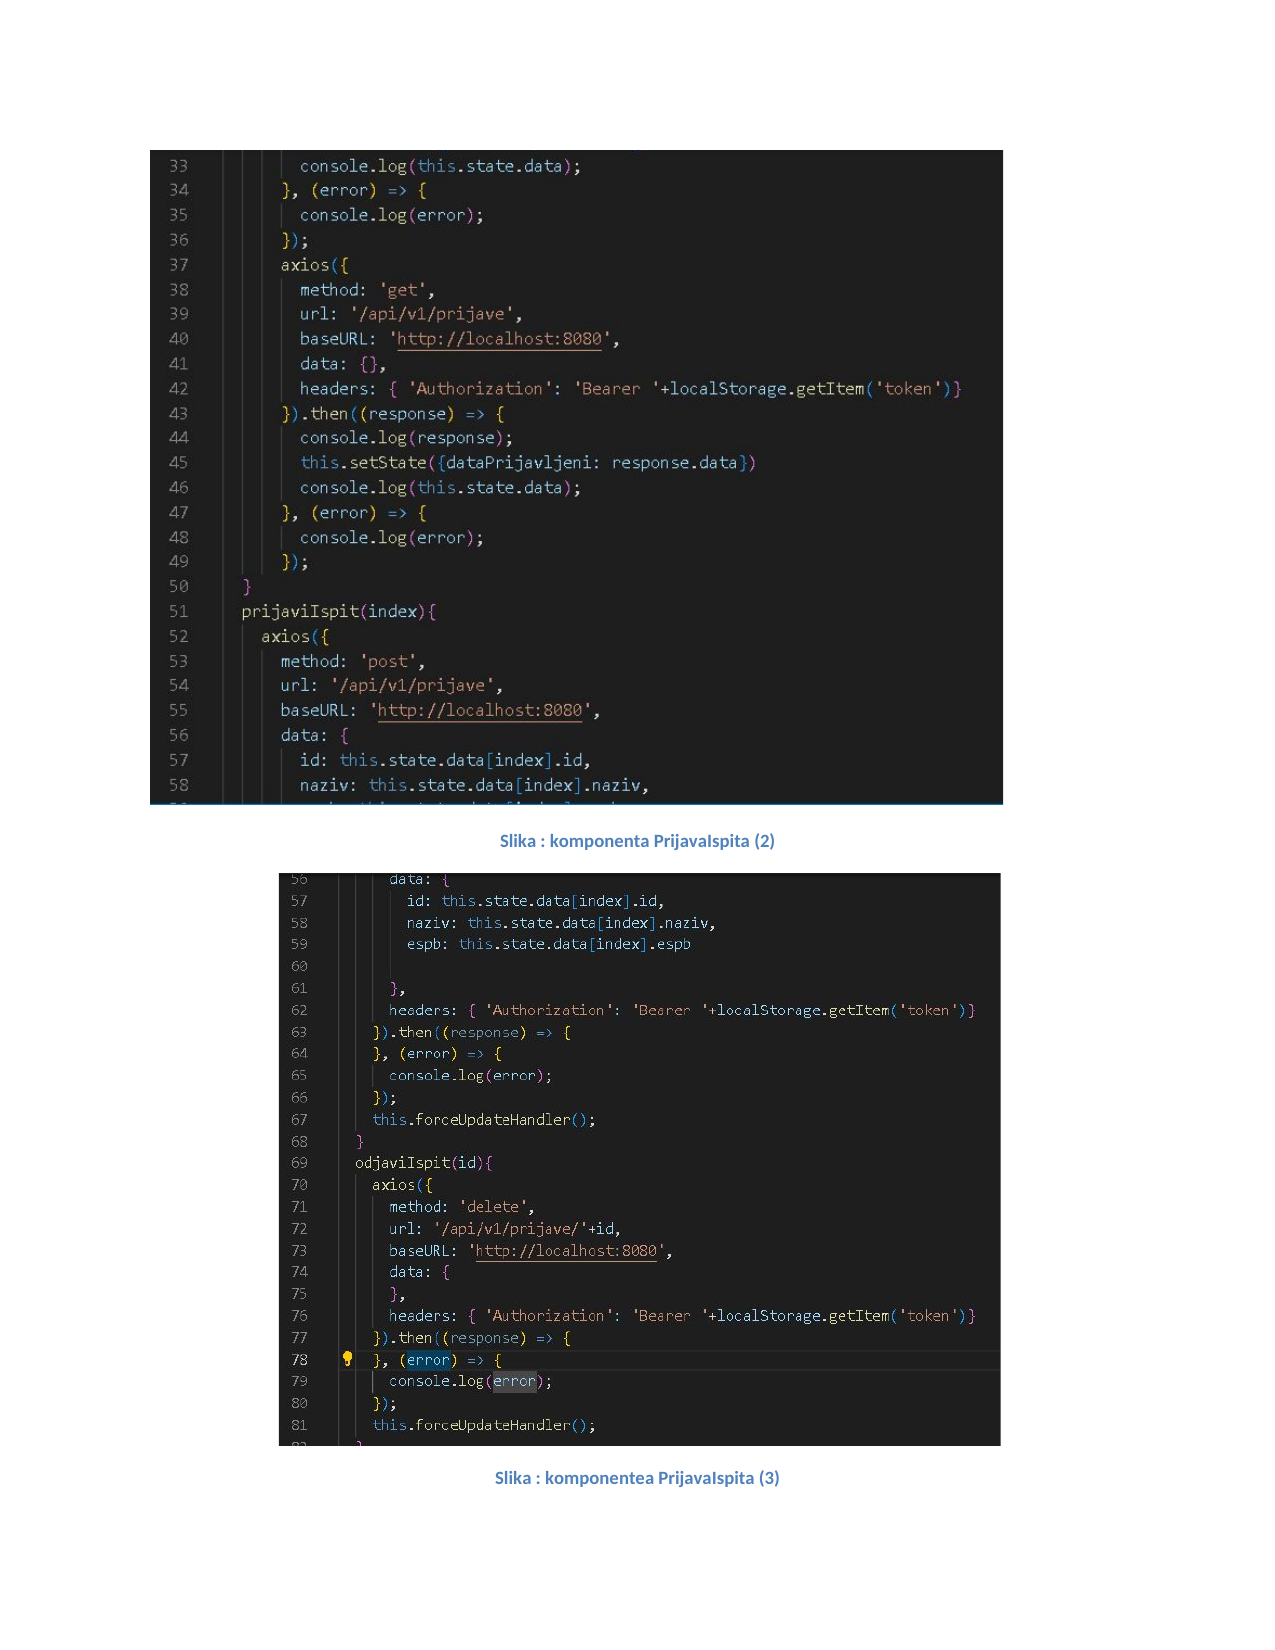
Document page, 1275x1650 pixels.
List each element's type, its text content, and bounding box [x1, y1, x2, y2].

text Slika : komponenta PrijavaIspita (2) [150, 830, 1125, 853]
picture [150, 150, 1004, 805]
text Slika : komponentea PrijavaIspita (3) [150, 1466, 1125, 1489]
picture [278, 873, 1001, 1446]
